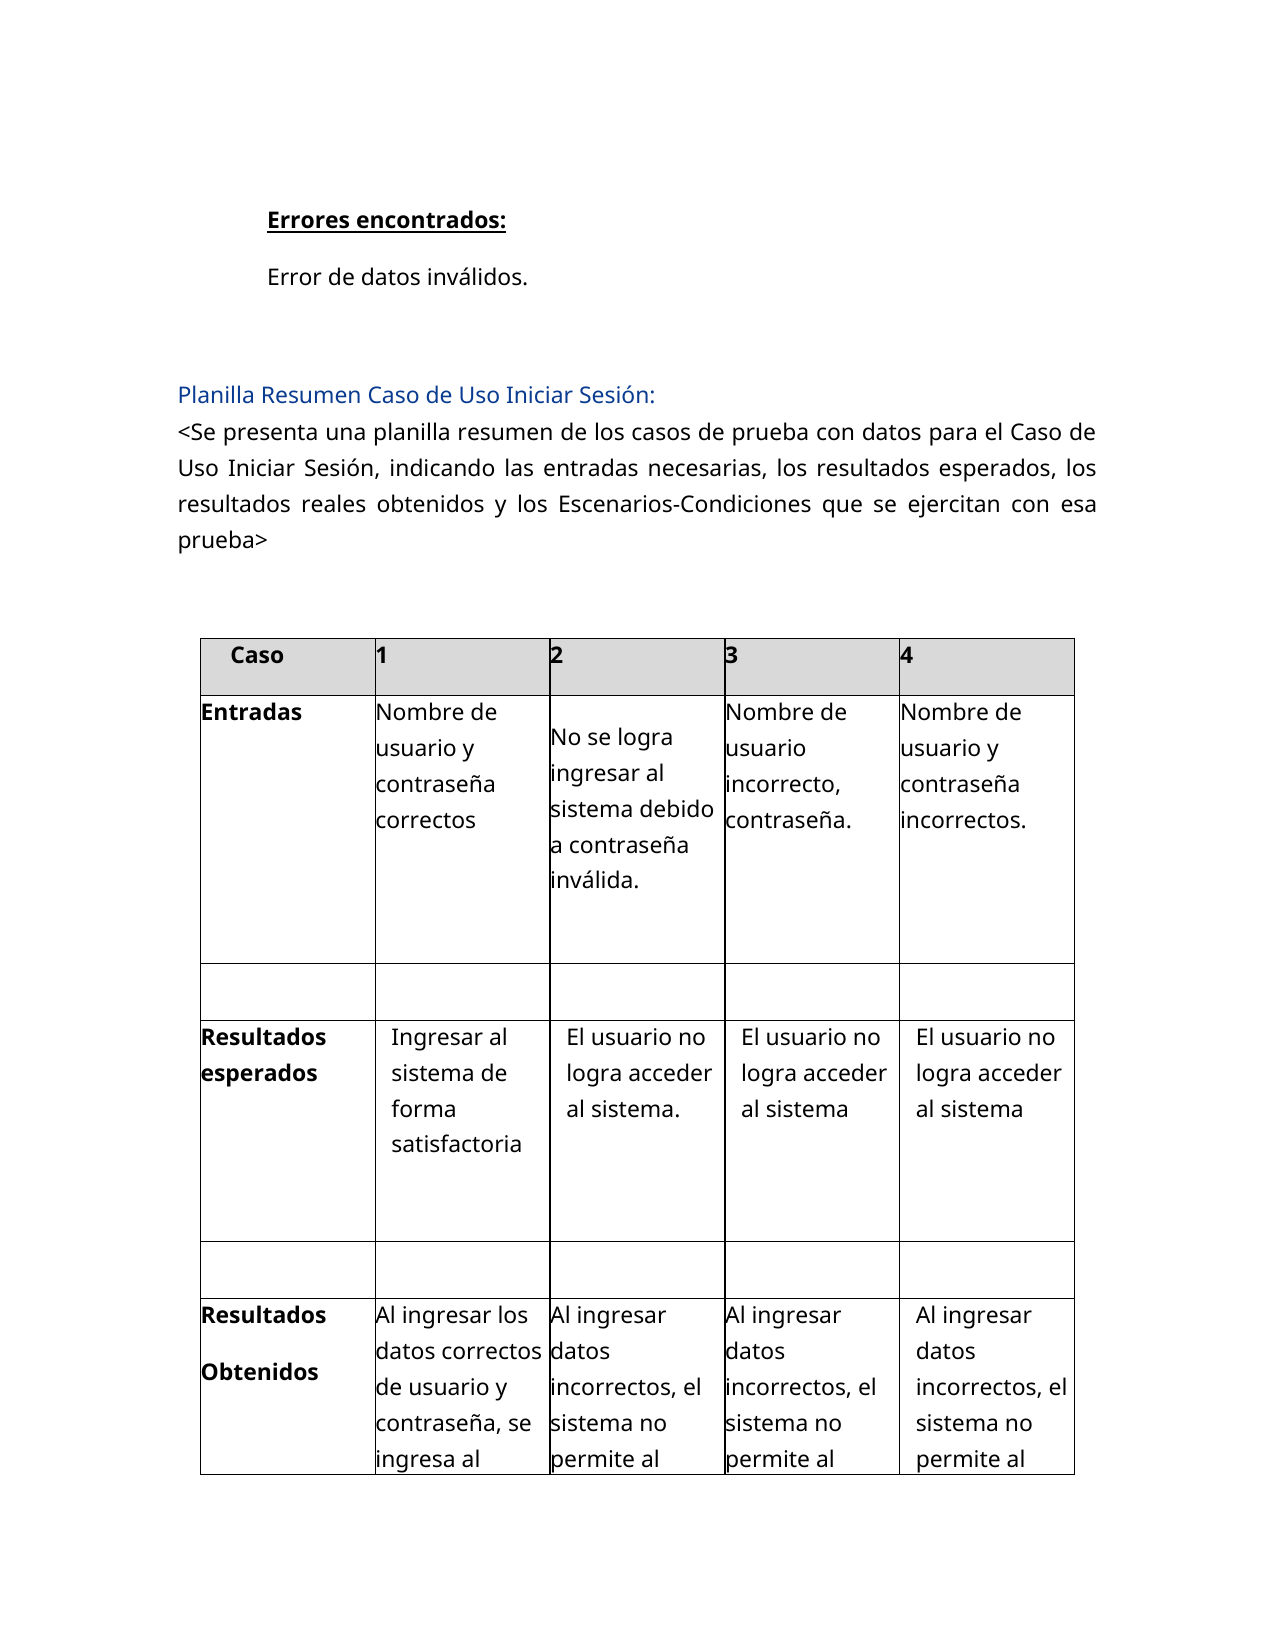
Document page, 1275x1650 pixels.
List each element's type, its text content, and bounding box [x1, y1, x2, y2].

table_cell El usuario no logra acceder al sistema. [551, 1021, 724, 1241]
table_header 4 [900, 639, 1074, 695]
table_cell Resultados esperados [201, 1021, 375, 1241]
table_cell [726, 964, 899, 1019]
text Errores encontrados: [193, 204, 1098, 236]
table_cell No se logra ingresar al sistema debido a contraseña inválida. [551, 696, 724, 963]
table_cell El usuario no logra acceder al sistema [726, 1021, 899, 1241]
table_cell [900, 1242, 1074, 1298]
table_cell [376, 964, 549, 1019]
text <Se presenta una planilla resumen de los casos de prueba con datos para el Caso de Uso Iniciar Sesión, indicando las entradas necesarias, los resultados esperados, los resultados reales obtenidos y los Escenarios-Condiciones que se ejercitan con esa prueba> [177, 416, 1098, 555]
table_cell Entradas [201, 696, 375, 963]
table_cell Nombre de usuario y contraseña incorrectos. [900, 696, 1074, 963]
subtitle Planilla Resumen Caso de Uso Iniciar Sesión: [177, 379, 1098, 410]
table_cell [726, 1242, 899, 1298]
table_cell El usuario no logra acceder al sistema [900, 1021, 1074, 1241]
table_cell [201, 1299, 375, 1474]
table_cell [201, 964, 375, 1019]
table_cell Ingresar al sistema de forma satisfactoria [376, 1021, 549, 1241]
table_cell Nombre de usuario incorrecto, contraseña. [726, 696, 899, 963]
table_cell Nombre de usuario y contraseña correctos [376, 696, 549, 963]
table_cell [201, 1242, 375, 1298]
table_cell [551, 1242, 724, 1298]
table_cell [551, 1299, 724, 1474]
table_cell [376, 1299, 549, 1474]
table_header Caso [201, 639, 375, 695]
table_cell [900, 1299, 1074, 1474]
table_cell [551, 964, 724, 1019]
text Error de datos inválidos. [267, 261, 1098, 292]
table_cell [900, 964, 1074, 1019]
table_header 3 [726, 639, 899, 695]
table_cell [726, 1299, 899, 1474]
table_header 2 [551, 639, 724, 695]
table_header 1 [376, 639, 549, 695]
table_cell [376, 1242, 549, 1298]
